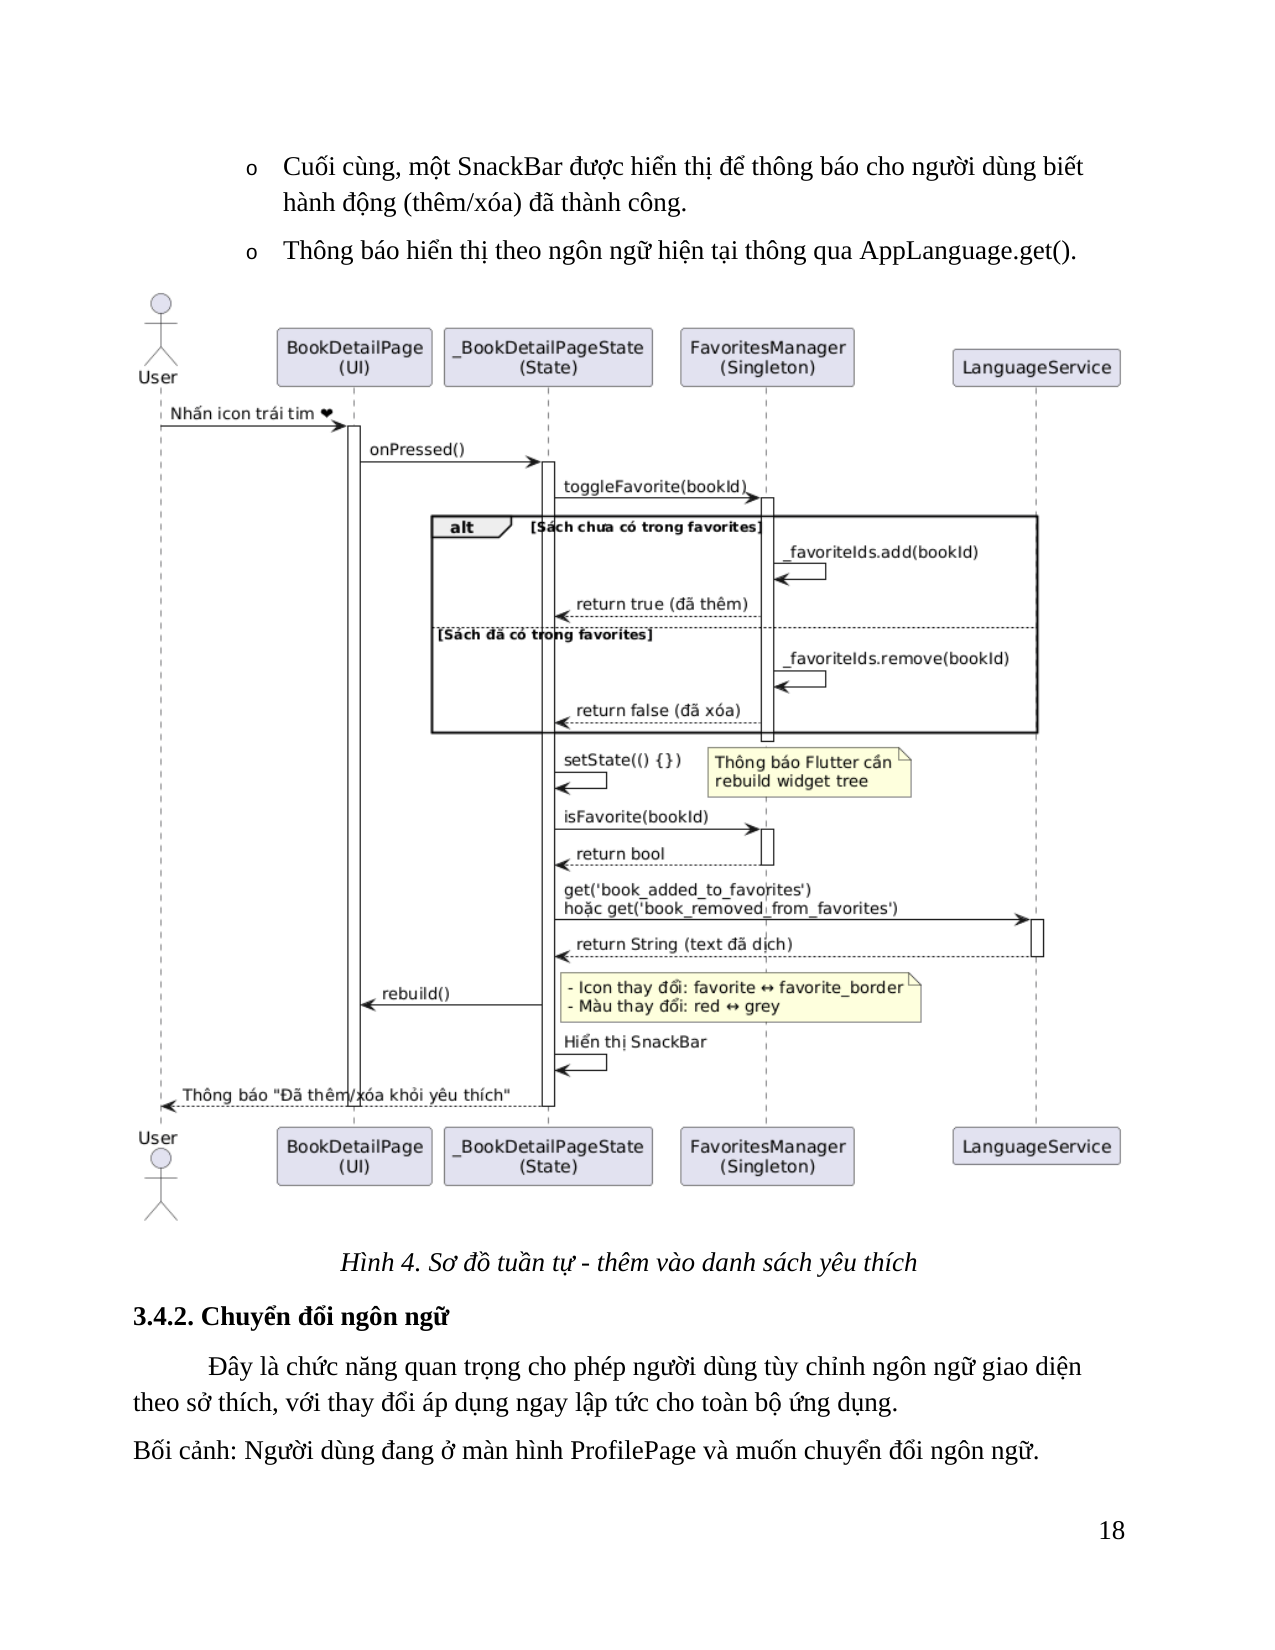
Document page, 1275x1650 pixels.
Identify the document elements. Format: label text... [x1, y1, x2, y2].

text Hình 4. Sơ đồ tuần tự - thêm vào danh sách yêu thích [133, 1246, 1125, 1277]
list Thông báo hiển thị theo ngôn ngữ hiện tại thông qua AppLanguage.get(). [245, 234, 1125, 266]
subtitle 3.4.2. Chuyển đổi ngôn ngữ [133, 1299, 1125, 1331]
text Đây là chức năng quan trọng cho phép người dùng tùy chỉnh ngôn ngữ giao diện theo sở thích, với thay đổi áp dụng ngay lập tức cho toàn bộ ứng dụng. [133, 1350, 1125, 1417]
text Bối cảnh: Người dùng đang ở màn hình ProfilePage và muốn chuyển đổi ngôn ngữ. [133, 1434, 1125, 1465]
list Cuối cùng, một SnackBar được hiển thị để thông báo cho người dùng biết hành động (thêm/xóa) đã thành công. [245, 150, 1125, 217]
picture [132, 287, 1125, 1227]
